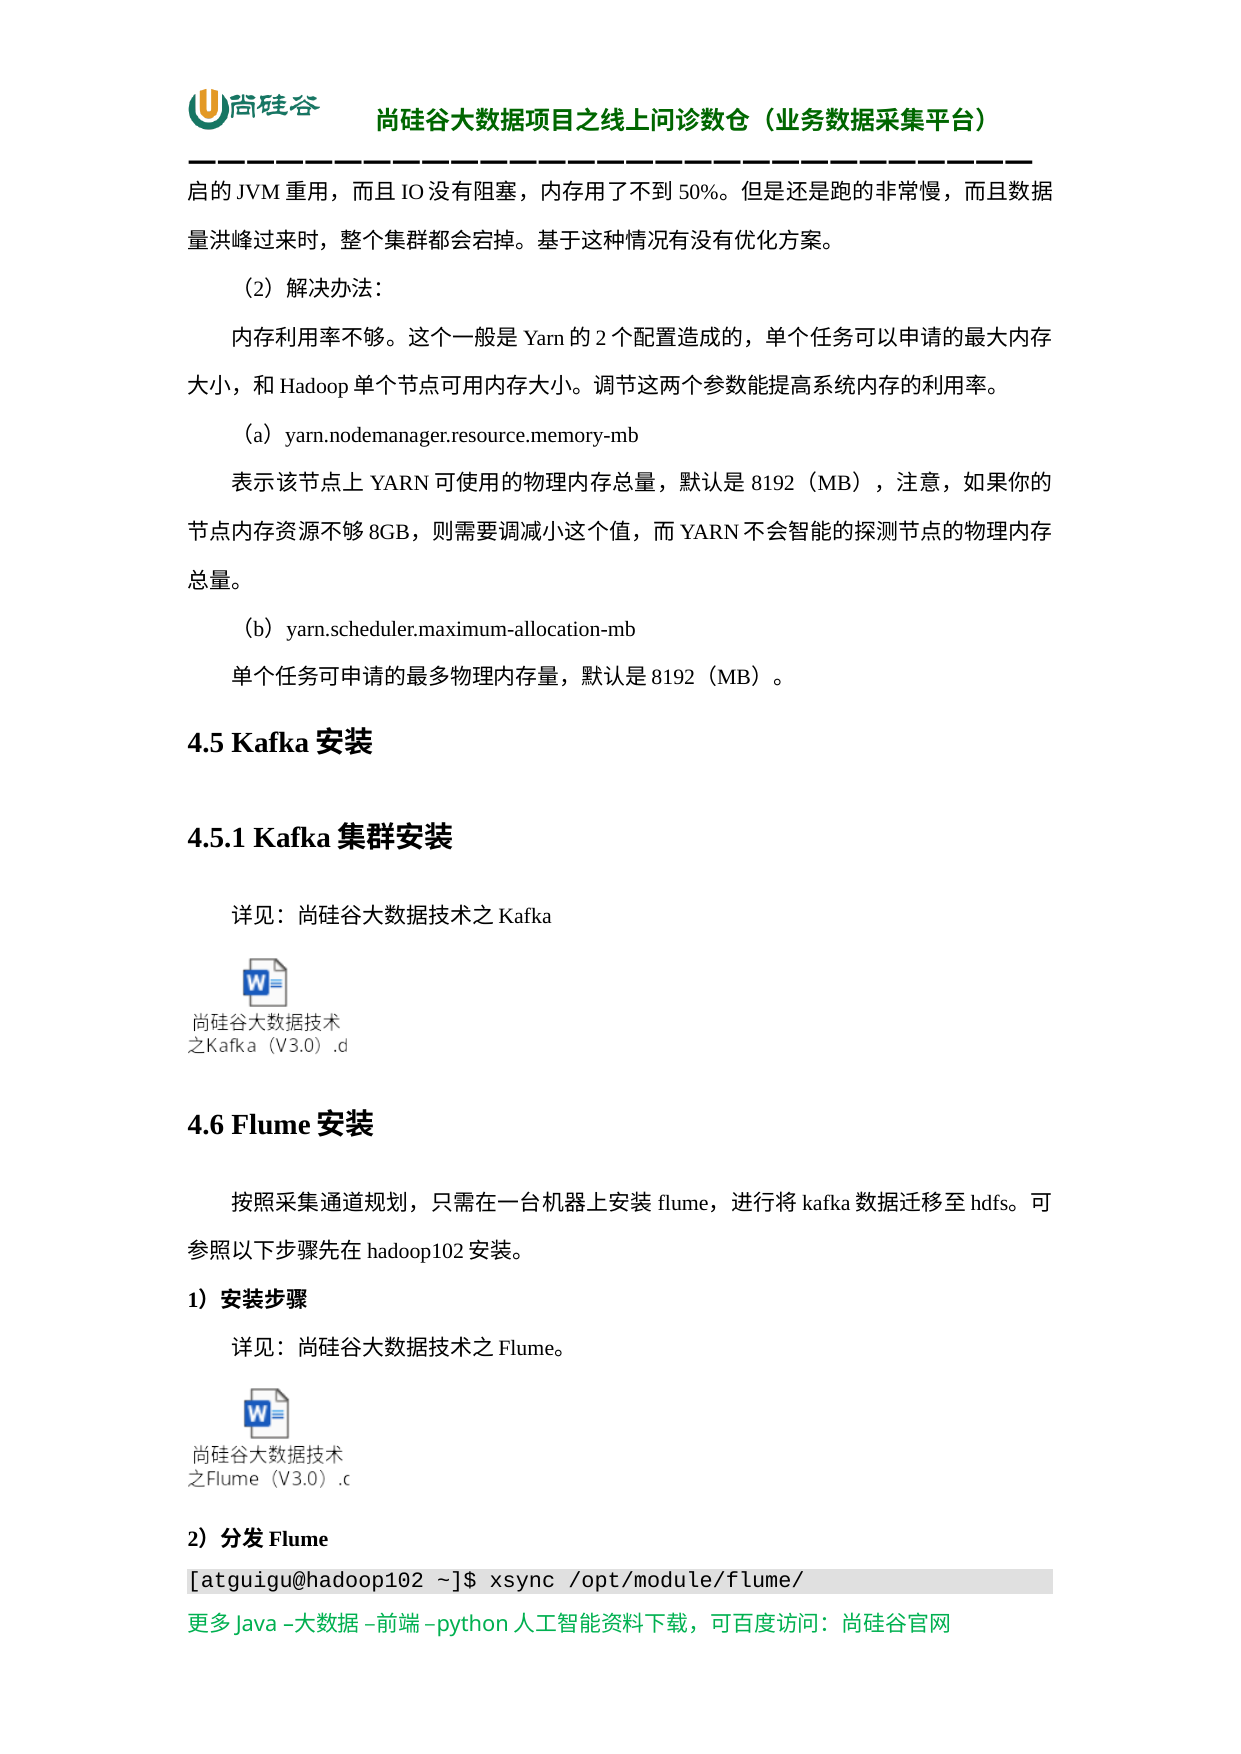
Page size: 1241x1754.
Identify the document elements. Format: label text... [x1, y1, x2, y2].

text 4.5 Kafka安装 [187, 707, 1053, 772]
text 详见：尚硅谷大数据技术之Flume。 [187, 1330, 1053, 1362]
text 按照采集通道规划，只需在一台机器上安装flume，进行将kafka数据迁移至hdfs。可参照以下步骤先在hadoop102安装。 [187, 1184, 1053, 1266]
text （b）yarn.scheduler.maximum-allocation-mb [187, 611, 1053, 643]
text 内存利用率不够。这个一般是Yarn的2个配置造成的，单个任务可以申请的最大内存大小，和Hadoop单个节点可用内存大小。调节这两个参数能提高系统内存的利用率。 [187, 319, 1053, 401]
text [atguigu@hadoop102 ~]$ xsync /opt/module/flume/ [187, 1569, 1053, 1594]
text 1）安装步骤 [187, 1281, 1053, 1314]
text 4.5.1 Kafka集群安装 [187, 803, 1053, 868]
text （2）解决办法： [187, 271, 1053, 303]
text 表示该节点上YARN可使用的物理内存总量，默认是8192（MB），注意，如果你的节点内存资源不够8GB，则需要调减小这个值，而YARN不会智能的探测节点的物理内存总量。 [187, 465, 1053, 595]
text 详见：尚硅谷大数据技术之Kafka [187, 898, 1053, 931]
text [187, 174, 1053, 255]
text 单个任务可申请的最多物理内存量，默认是8192（MB）。 [187, 659, 1053, 691]
picture [187, 88, 320, 130]
text 4.6 Flume安装 [187, 1089, 1053, 1154]
text （a）yarn.nodemanager.resource.memory-mb [187, 416, 1053, 449]
text 2）分发Flume [187, 1521, 1053, 1553]
